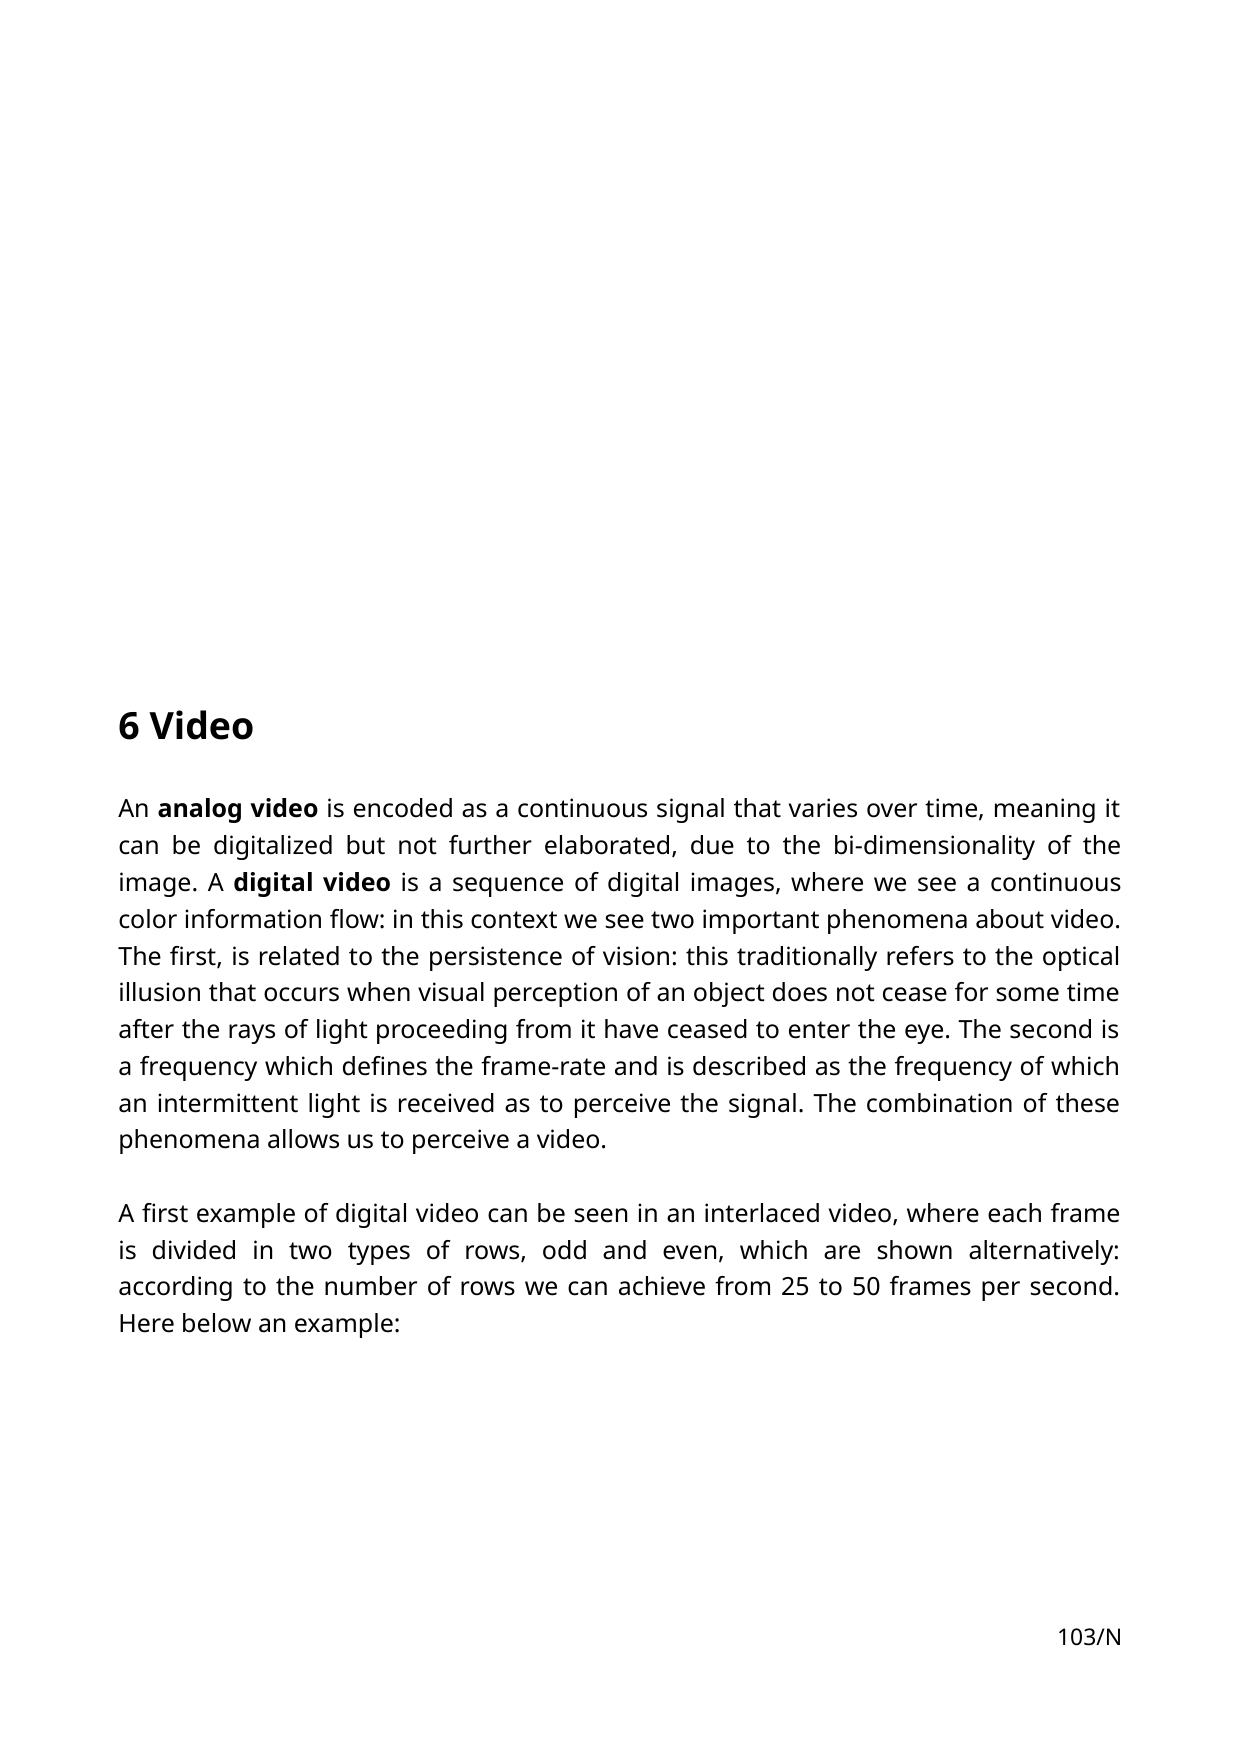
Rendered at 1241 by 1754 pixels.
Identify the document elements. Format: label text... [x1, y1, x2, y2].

subtitle 6 Video [118, 699, 1122, 750]
text A first example of digital video can be seen in an interlaced video, where each frame is divided in two types of rows, odd and even, which are shown alternatively: according to the number of rows we can achieve from 25 to 50 frames per second. Here below an example: [118, 1196, 1122, 1340]
text An analog video is encoded as a continuous signal that varies over time, meaning it can be digitalized but not further elaborated, due to the bi-dimensionality of the image. A digital video is a sequence of digital images, where we see a continuous color information flow: in this context we see two important phenomena about video. The first, is related to the persistence of vision: this traditionally refers to the optical illusion that occurs when visual perception of an object does not cease for some time after the rays of light proceeding from it have ceased to enter the eye. The second is a frequency which defines the frame-rate and is described as the frequency of which an intermittent light is received as to perceive the signal. The combination of these phenomena allows us to perceive a video. [118, 791, 1122, 1156]
